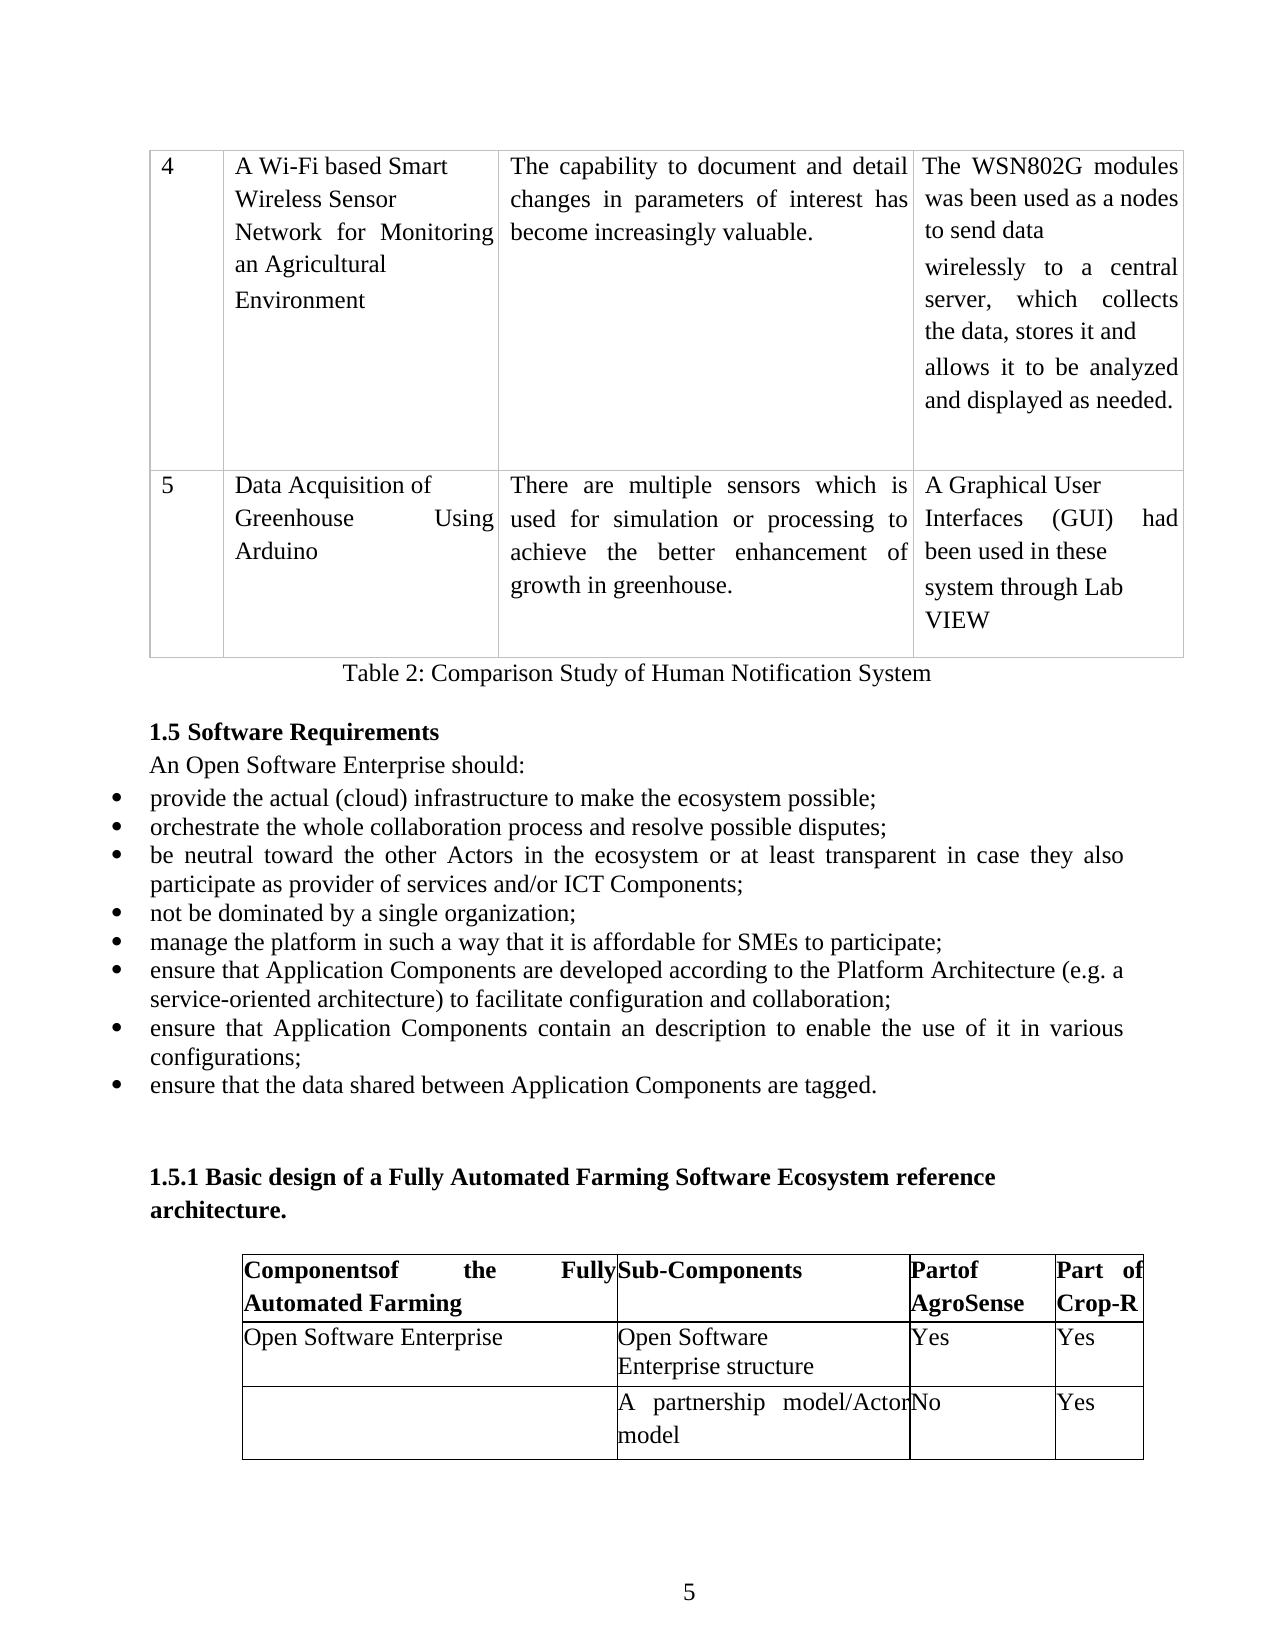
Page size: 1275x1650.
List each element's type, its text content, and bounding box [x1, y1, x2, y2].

list not be dominated by a single organization; [112, 898, 1125, 927]
table_cell 5 [151, 471, 223, 657]
list ensure that Application Components are developed according to the Platform Architecture (e.g. a service-oriented architecture) to facilitate configuration and collaboration; [112, 955, 1125, 1013]
list ensure that Application Components contain an description to enable the use of it in various configurations; [112, 1013, 1125, 1070]
table_cell Open Software Enterprise structure [618, 1323, 909, 1386]
table_cell Yes [1056, 1323, 1143, 1386]
table_header Componentsof the Fully Automated Farming [243, 1255, 617, 1321]
list manage the platform in such a way that it is affordable for SMEs to participate; [112, 927, 1125, 955]
list provide the actual (cloud) infrastructure to make the ecosystem possible; [112, 783, 1125, 812]
table_cell Open Software Enterprise [243, 1323, 617, 1386]
list be neutral toward the other Actors in the ecosystem or at least transparent in case they also participate as provider of services and/or ICT Components; [112, 840, 1125, 898]
table_cell [243, 1387, 617, 1459]
table_cell Yes [1056, 1387, 1143, 1459]
list ensure that the data shared between Application Components are tagged. [112, 1070, 1125, 1099]
table_cell A Wi-Fi based Smart Wireless Sensor Network for Monitoring an Agricultural Environment [224, 151, 498, 469]
text 1.5.1 Basic design of a Fully Automated Farming Software Ecosystem reference architecture. [149, 1162, 1125, 1224]
table_cell 4 [151, 151, 223, 469]
table_cell A partnership model/Actor model [618, 1387, 909, 1459]
table_header Part of Crop-R [1056, 1255, 1143, 1321]
table_cell The capability to document and detail changes in parameters of interest has become increasingly valuable. [499, 151, 913, 469]
text An Open Software Enterprise should: [149, 750, 1125, 779]
table_cell Data Acquisition of Greenhouse Using Arduino [224, 471, 498, 657]
table_cell A Graphical User Interfaces (GUI) had been used in these system through Lab VIEW [914, 471, 1183, 657]
list orchestrate the whole collaboration process and resolve possible disputes; [112, 812, 1125, 840]
table_cell Yes [911, 1323, 1055, 1386]
table_cell The WSN802G modules was been used as a nodes to send data wirelessly to a central server, which collects the data, stores it and allows it to be analyzed and displayed as needed. [914, 151, 1183, 469]
table_header Sub-Components [618, 1255, 909, 1321]
table_header Partof AgroSense [911, 1255, 1055, 1321]
table_cell No [911, 1387, 1055, 1459]
text Table 2: Comparison Study of Human Notification System [149, 658, 1125, 687]
table_cell There are multiple sensors which is used for simulation or processing to achieve the better enhancement of growth in greenhouse. [499, 471, 913, 657]
text 1.5 Software Requirements [149, 717, 1125, 746]
